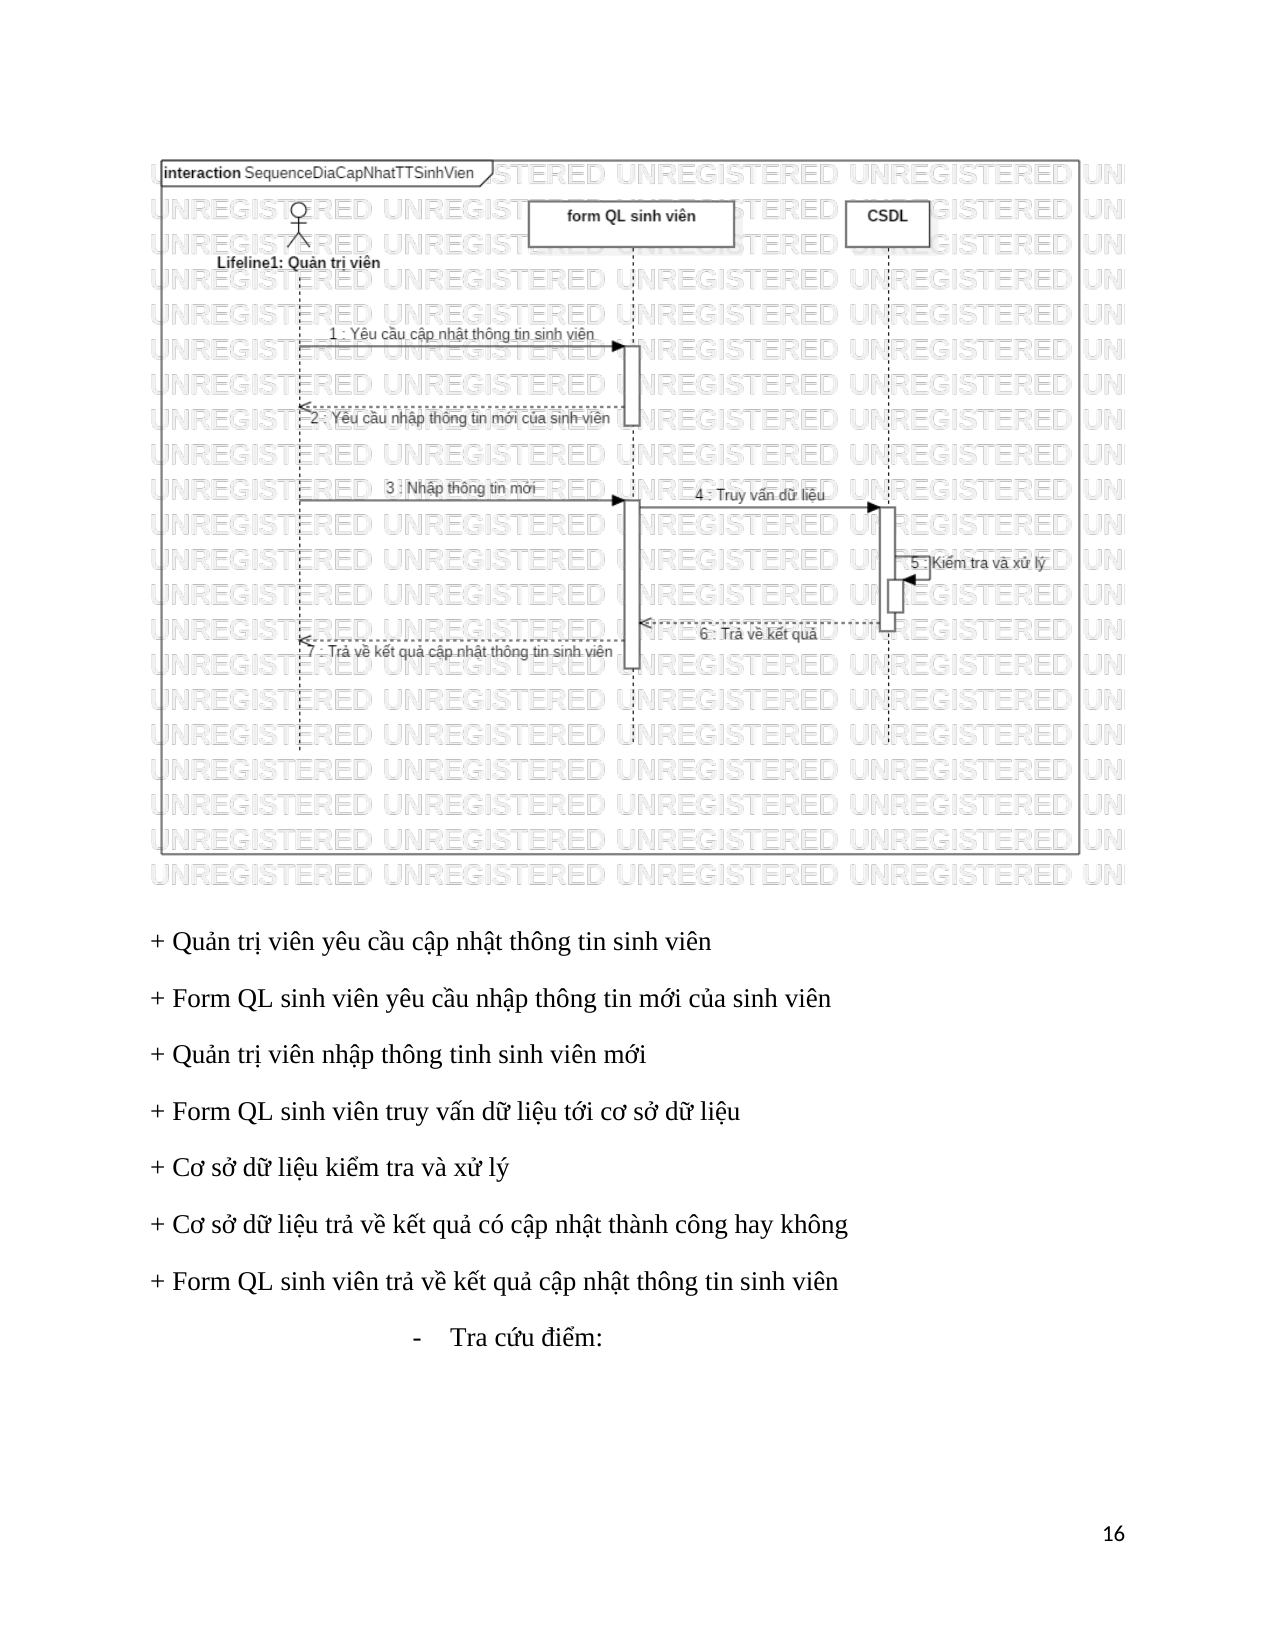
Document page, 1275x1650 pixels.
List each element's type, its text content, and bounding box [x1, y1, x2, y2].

text + Form QL sinh viên truy vấn dữ liệu tới cơ sở dữ liệu [150, 1095, 1125, 1126]
list Tra cứu điểm: [412, 1321, 1125, 1352]
text + Cơ sở dữ liệu trả về kết quả có cập nhật thành công hay không [150, 1208, 1125, 1239]
text + Quản trị viên nhập thông tinh sinh viên mới [150, 1038, 1125, 1069]
text + Quản trị viên yêu cầu cập nhật thông tin sinh viên [150, 925, 1125, 956]
picture [150, 150, 1125, 901]
text + Cơ sở dữ liệu kiểm tra và xử lý [150, 1151, 1125, 1183]
text + Form QL sinh viên trả về kết quả cập nhật thông tin sinh viên [150, 1264, 1125, 1296]
text + Form QL sinh viên yêu cầu nhập thông tin mới của sinh viên [150, 982, 1125, 1013]
